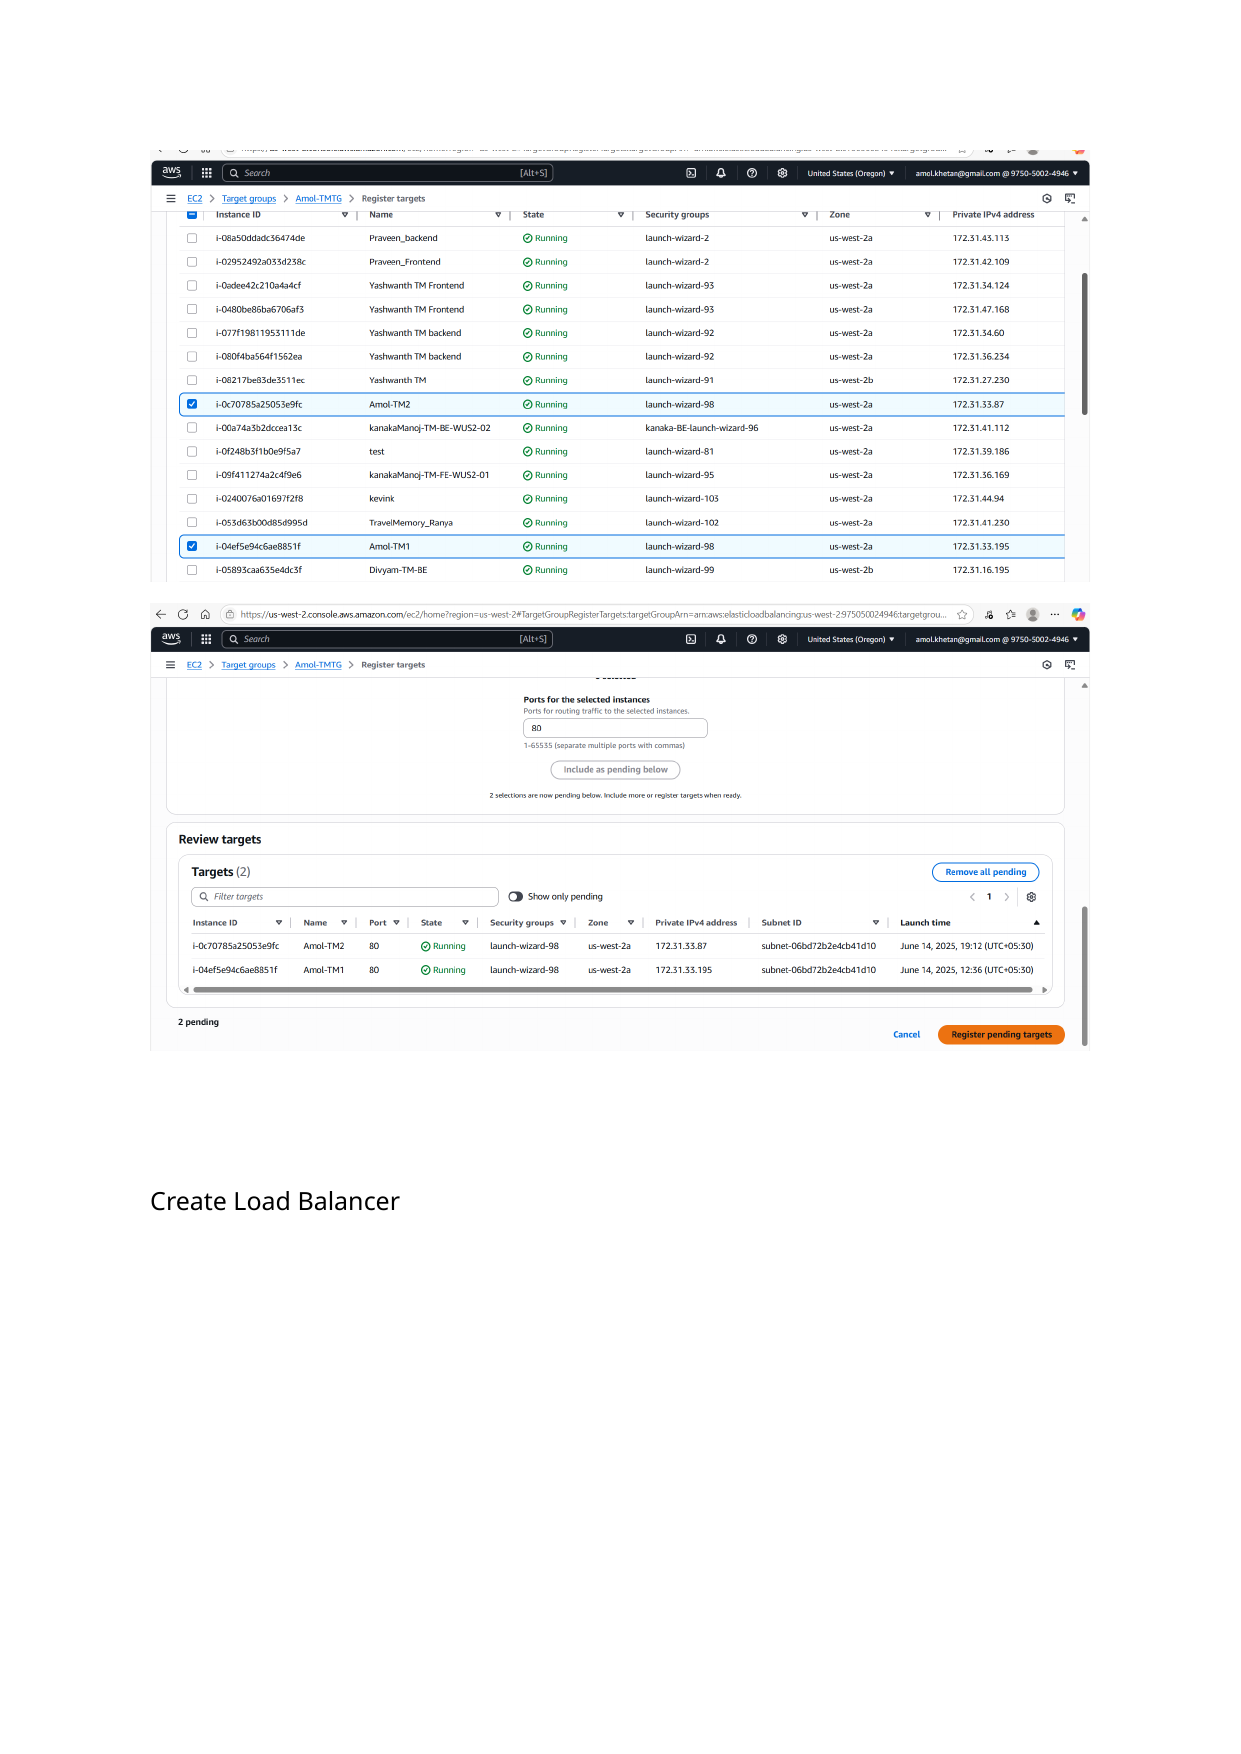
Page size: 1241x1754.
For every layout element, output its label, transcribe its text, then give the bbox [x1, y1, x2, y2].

text Create Load Balancer [150, 1184, 1090, 1218]
picture [150, 150, 1091, 582]
picture [150, 603, 1091, 1051]
